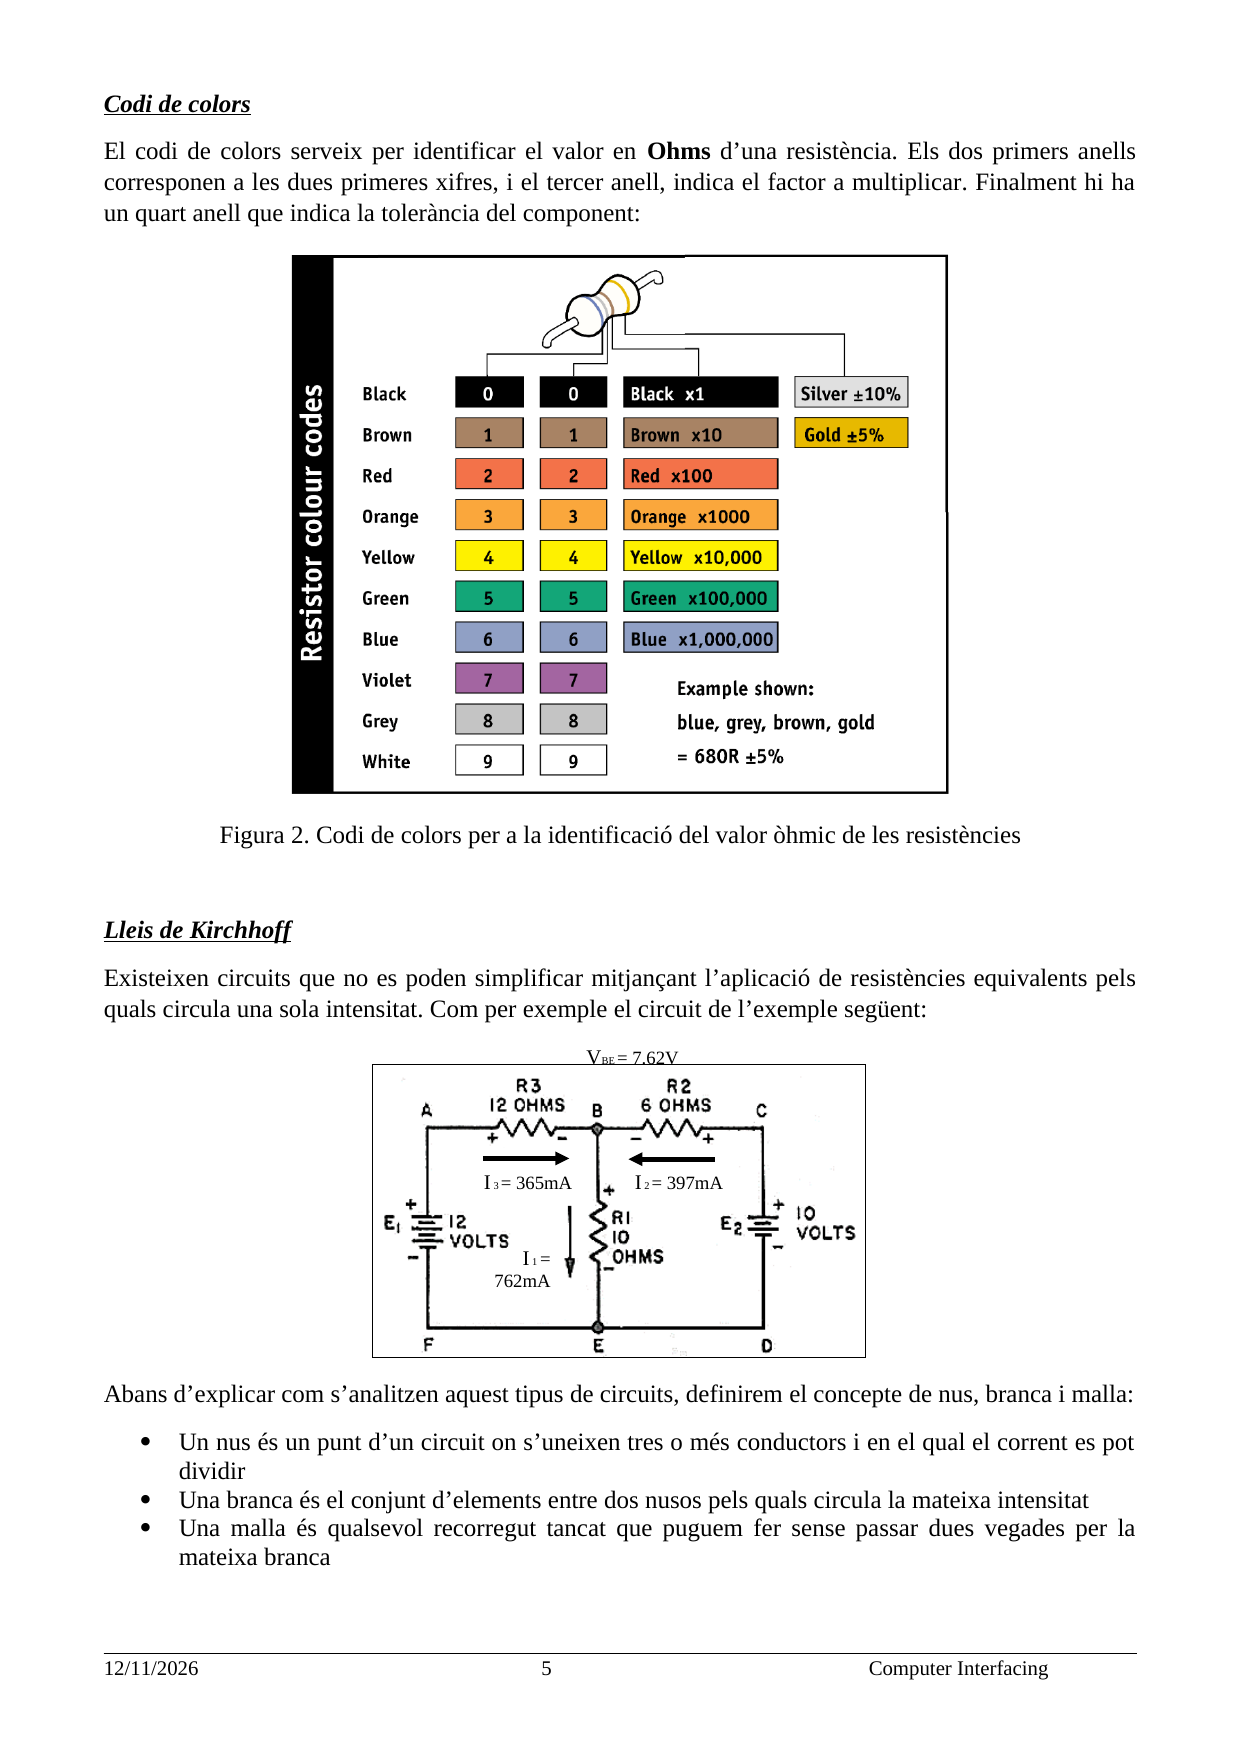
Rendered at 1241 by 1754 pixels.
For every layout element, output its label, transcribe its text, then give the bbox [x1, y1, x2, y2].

text Abans d’explicar com s’analitzen aquest tipus de circuits, definirem el concepte de nus, branca i malla: [103, 1379, 1137, 1408]
text Figura 2. Codi de colors per a la identificació del valor òhmic de les resistències [103, 820, 1137, 849]
list Una branca és el conjunt d’elements entre dos nusos pels quals circula la mateixa intensitat [141, 1485, 1137, 1513]
text Lleis de Kirchhoff [103, 916, 1137, 944]
list Un nus és un punt d’un circuit on s’uneixen tres o més conductors i en el qual el corrent es pot dividir [141, 1427, 1137, 1485]
text El codi de colors serveix per identificar el valor en Ohms d’una resistència. Els dos primers anells corresponen a les dues primeres xifres, i el tercer anell, indica el factor a multiplicar. Finalment hi ha un quart anell que indica la tolerància del component: [103, 136, 1137, 227]
picture [282, 246, 959, 802]
text Existeixen circuits que no es poden simplificar mitjançant l’aplicació de resistències equivalents pels quals circula una sola intensitat. Com per exemple el circuit de l’exemple següent: [103, 963, 1137, 1023]
text Codi de colors [103, 89, 1137, 117]
list Una malla és qualsevol recorregut tancat que puguem fer sense passar dues vegades per la mateixa branca [141, 1513, 1137, 1571]
picture [373, 1065, 865, 1357]
